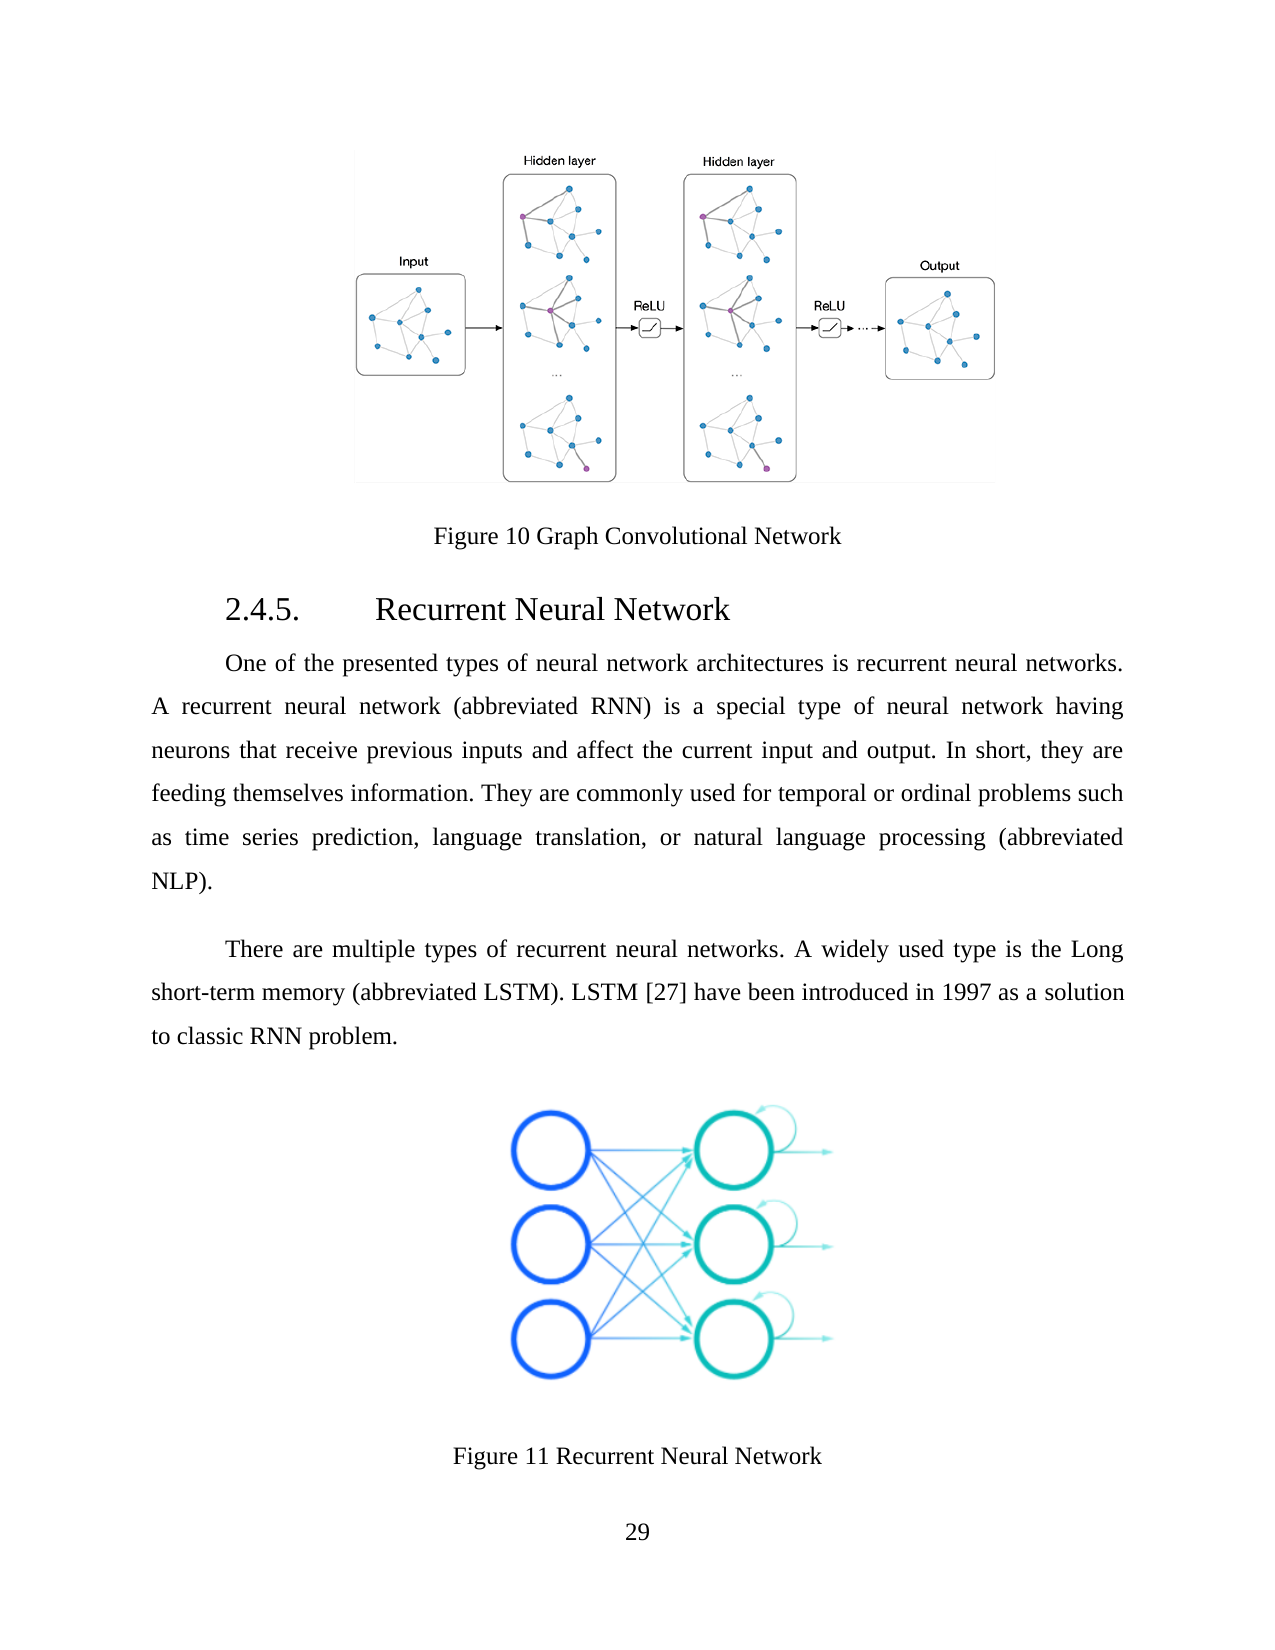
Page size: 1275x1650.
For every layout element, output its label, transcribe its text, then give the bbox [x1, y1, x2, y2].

text One of the presented types of neural network architectures is recurrent neural networks. A recurrent neural network (abbreviated RNN) is a special type of neural network having neurons that receive previous inputs and affect the current input and output. In short, they are feeding themselves information. They are commonly used for temporal or ordinal problems such as time series prediction, language translation, or natural language processing (abbreviated NLP). [151, 648, 1125, 894]
subtitle Recurrent Neural Network [225, 589, 1125, 628]
picture [463, 1088, 887, 1402]
picture [354, 150, 996, 483]
text Figure 11 Recurrent Neural Network [150, 1441, 1125, 1470]
text There are multiple types of recurrent neural networks. A widely used type is the Long short-term memory (abbreviated LSTM). LSTM have been introduced in 1997 as a solution to classic RNN problem. [151, 934, 1125, 1050]
text Figure 10 Graph Convolutional Network [150, 521, 1125, 550]
